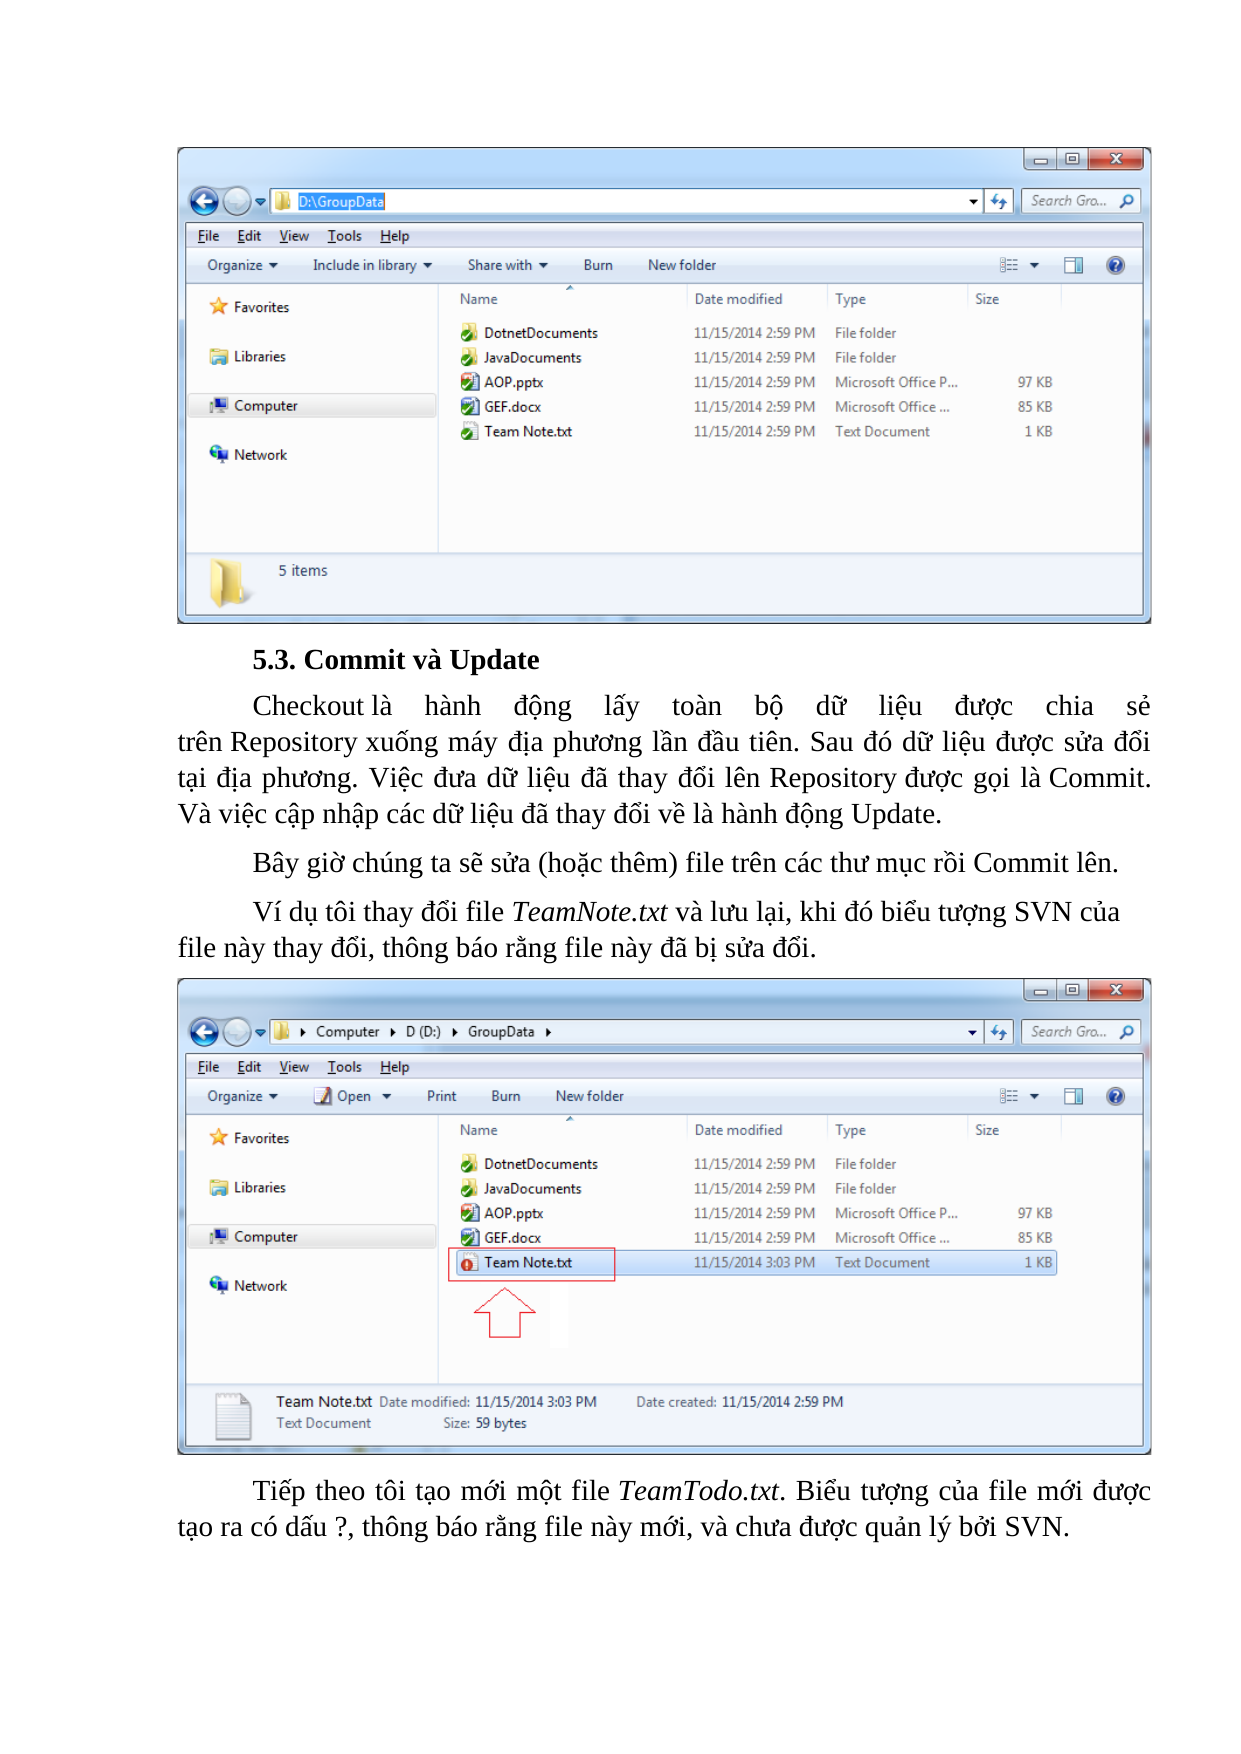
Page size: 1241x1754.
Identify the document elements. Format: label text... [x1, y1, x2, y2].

text Tiếp theo tôi tạo mới một file TeamTodo.txt. Biểu tượng của file mới được tạo ra có dấu ?, thông báo rằng file này mới, và chưa được quản lý bởi SVN. [177, 1473, 1152, 1543]
text Ví dụ tôi thay đổi file TeamNote.txt và lưu lại, khi đó biểu tượng SVN của file này thay đổi, thông báo rằng file này đã bị sửa đổi. [177, 894, 1152, 963]
subtitle 5.3. Commit và Update [177, 642, 1152, 676]
picture [177, 978, 1152, 1455]
picture [177, 147, 1152, 624]
text Bây giờ chúng ta sẽ sửa (hoặc thêm) file trên các thư mục rồi Commit lên. [177, 845, 1152, 879]
text Checkout là hành động lấy toàn bộ dữ liệu được chia sẻ trên Repository xuống máy địa phương lần đầu tiên. Sau đó dữ liệu được sửa đổi tại địa phương. Việc đưa dữ liệu đã thay đổi lên Repository được gọi là Commit. Và việc cập nhập các dữ liệu đã thay đổi về là hành động Update. [177, 688, 1152, 830]
